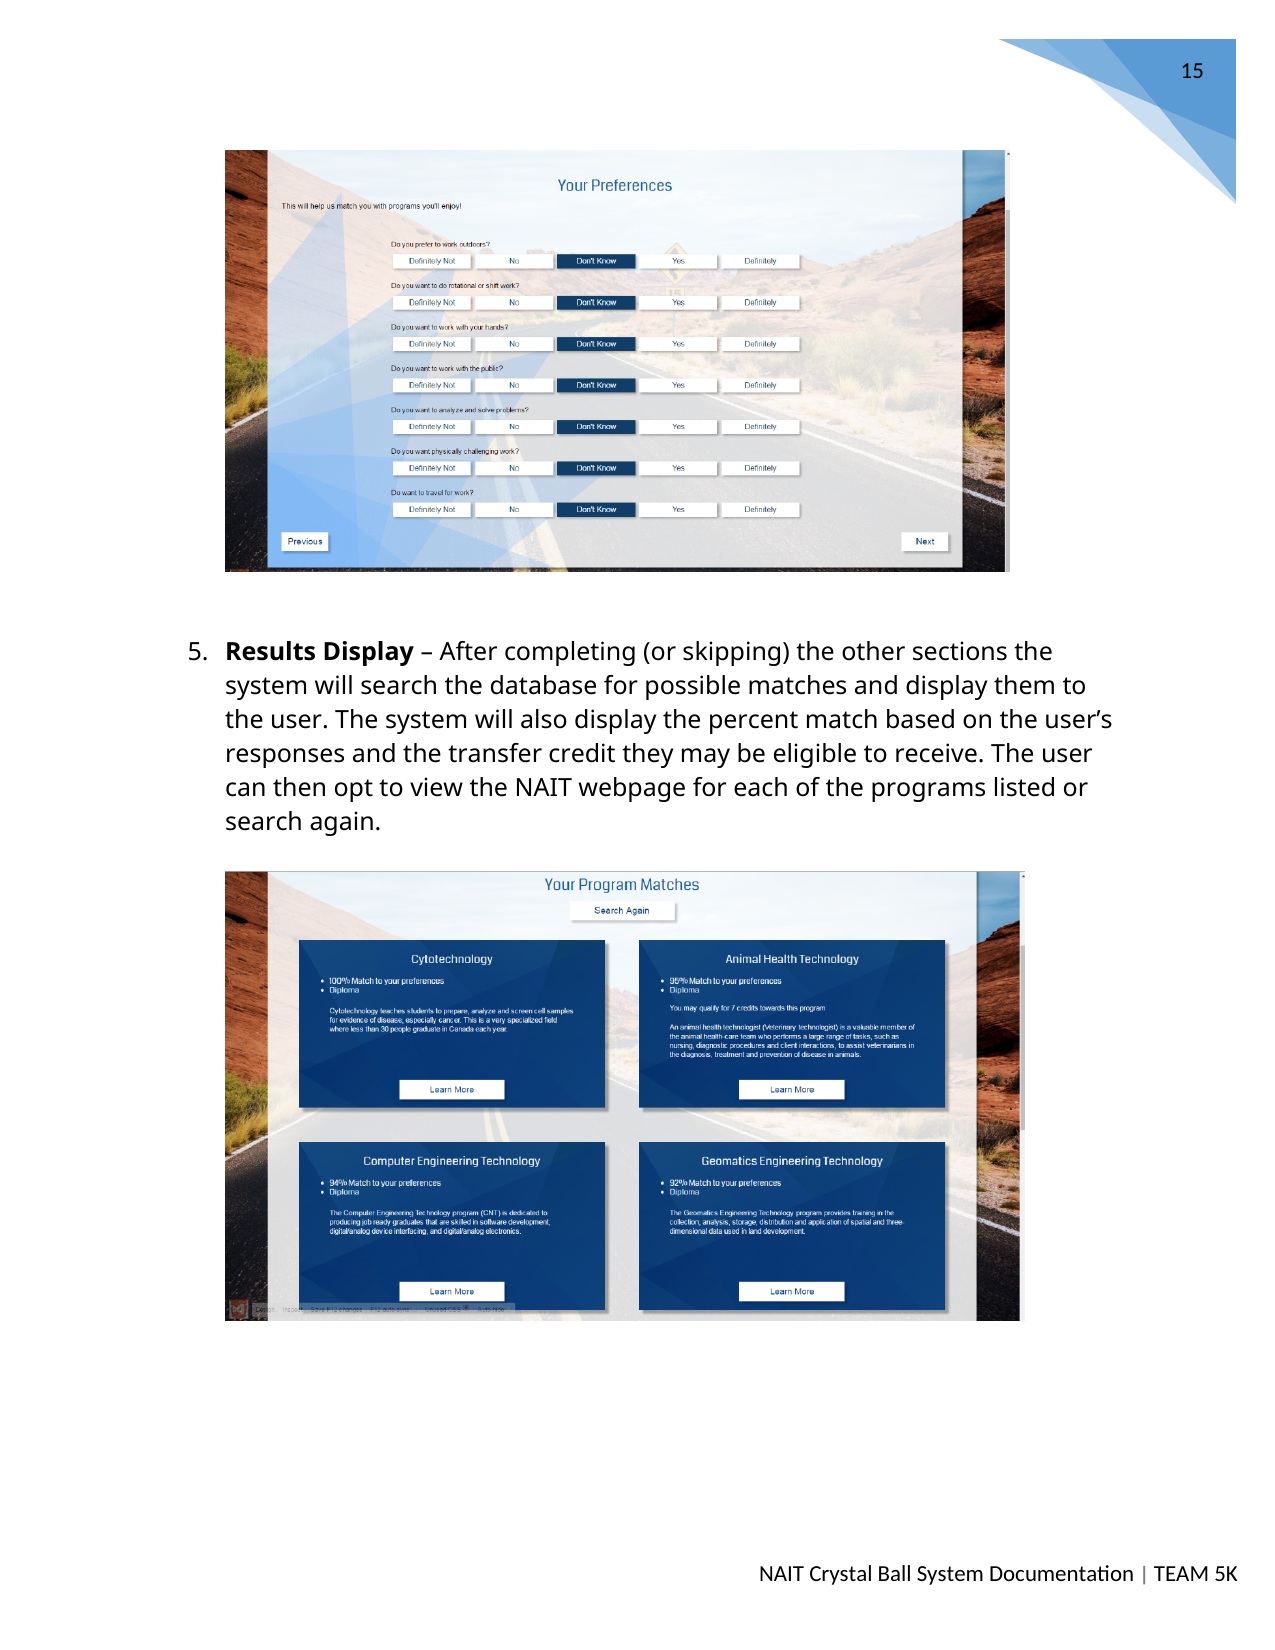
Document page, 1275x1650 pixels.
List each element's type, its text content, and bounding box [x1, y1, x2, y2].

picture [225, 39, 1236, 572]
list Answer Preference Questions – The user is prompted to answer a series of preference questions that will filter down the possible search results that will be displayed by the system. This section is technically optional but will default all answers to “don’t know.” [187, 150, 1125, 633]
picture [225, 871, 1025, 1321]
